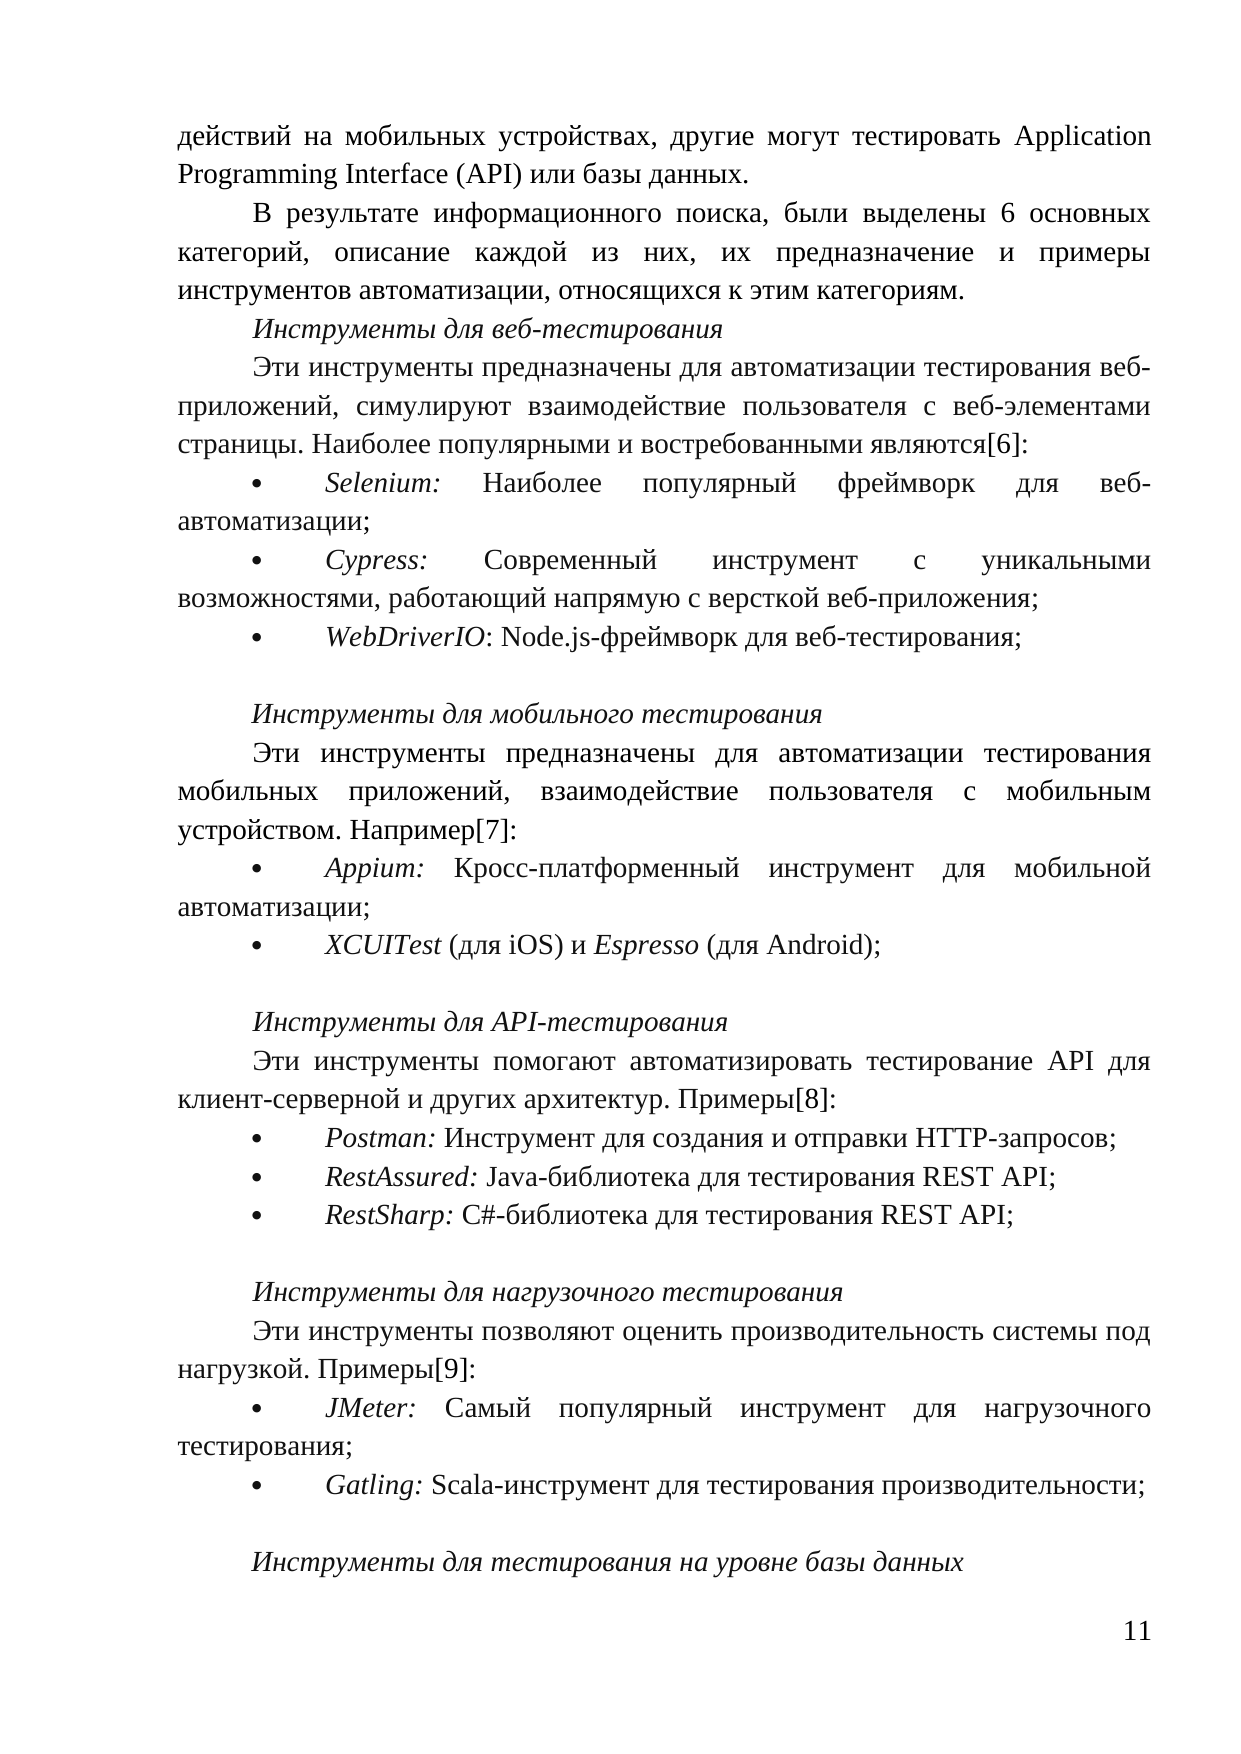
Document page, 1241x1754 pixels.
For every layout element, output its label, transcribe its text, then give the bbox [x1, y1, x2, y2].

list Postman: Инструмент для создания и отправки HTTP-запросов; [177, 1043, 1152, 1077]
text Эти инструменты предназначены для автоматизации тестирования мобильных приложений, взаимодействие пользователя с мобильным устройством. Например[7]: [177, 658, 1152, 768]
list Gatling: Scala-инструмент для тестирования производительности; [177, 1390, 1152, 1423]
list Selenium: Наиболее популярный фреймворк для веб-автоматизации; [177, 388, 1152, 460]
text В результате информационного поиска, были выделены 6 основных категорий, описание каждой из них, их предназначение и примеры инструментов автоматизации, относящихся к этим категориям. [177, 118, 1152, 229]
text Инструменты для мобильного тестирования [177, 619, 1152, 653]
list JMeter: Самый популярный инструмент для нагрузочного тестирования; [177, 1313, 1152, 1385]
text Инструменты для веб-тестирования [177, 234, 1152, 267]
list Appium: Кросс-платформенный инструмент для мобильной автоматизации; [177, 773, 1152, 845]
list Эти инструменты помогают автоматизировать проверку данных в базах данных. Примеры[10]: [177, 1506, 1152, 1578]
text Инструменты для тестирования на уровне базы данных [251, 1467, 1152, 1501]
list RestSharp: C#-библиотека для тестирования REST API; [177, 1120, 1152, 1154]
list XCUITest (для iOS) и Espresso (для Android); [177, 850, 1152, 884]
text Эти инструменты предназначены для автоматизации тестирования веб-приложений, симулируют взаимодействие пользователя с веб-элементами страницы. Наиболее популярными и востребованными являются[6]: [177, 272, 1152, 383]
text Эти инструменты помогают автоматизировать тестирование API для клиент-серверной и других архитектур. Примеры[8]: [177, 966, 1152, 1038]
text Инструменты для API-тестирования [177, 927, 1152, 961]
text Инструменты для нагрузочного тестирования [177, 1197, 1152, 1231]
list WebDriverIO: Node.js-фреймворк для веб-тестирования; [177, 542, 1152, 576]
text Эти инструменты позволяют оценить производительность системы под нагрузкой. Примеры[9]: [177, 1236, 1152, 1308]
list RestAssured: Java-библиотека для тестирования REST API; [177, 1082, 1152, 1115]
list Cypress: Современный инструмент с уникальными возможностями, работающий напрямую с версткой веб-приложения; [177, 465, 1152, 537]
